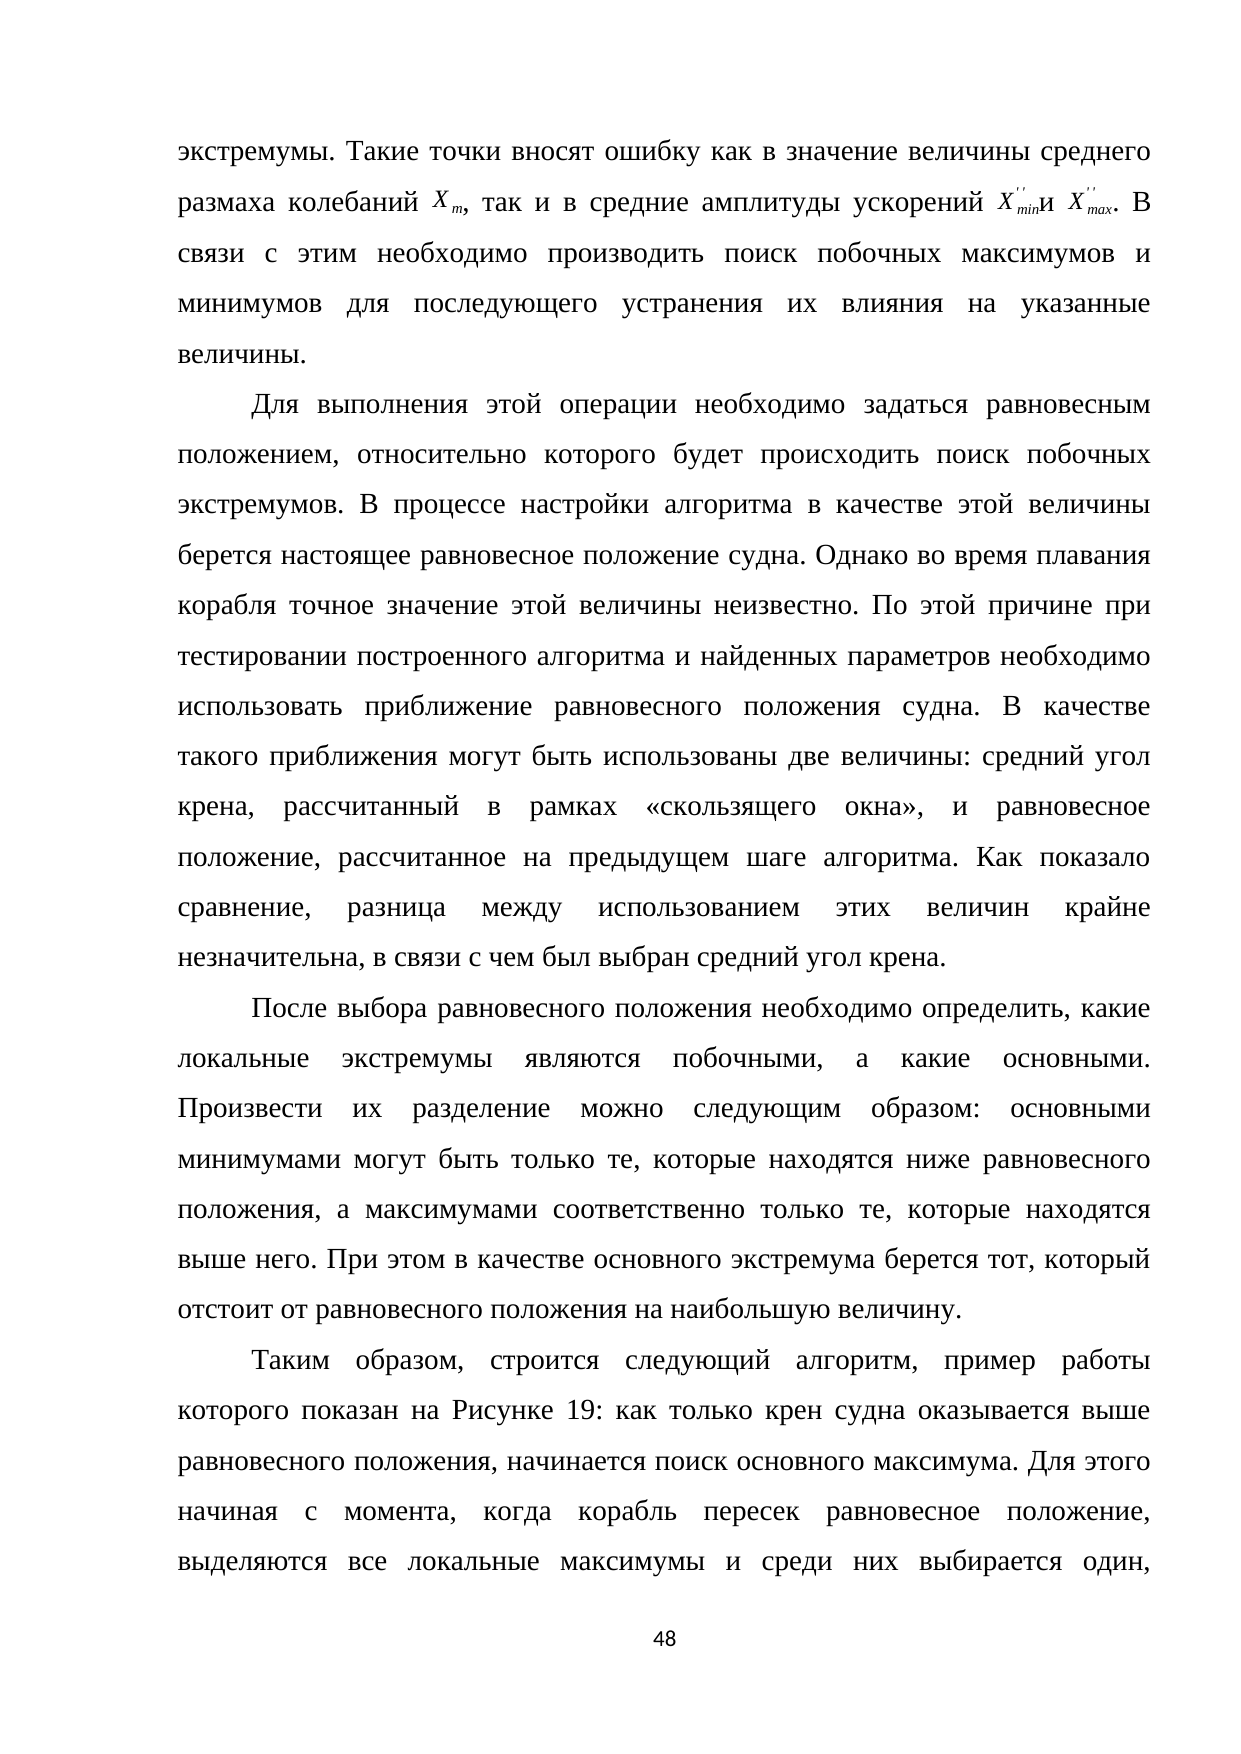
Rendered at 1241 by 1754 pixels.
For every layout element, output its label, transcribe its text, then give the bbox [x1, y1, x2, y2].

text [177, 1342, 1152, 1577]
text После выбора равновесного положения необходимо определить, какие локальные экстремумы являются побочными, а какие основными. Произвести их разделение можно следующим образом: основными минимумами могут быть только те, которые находятся ниже равновесного положения, а максимумами соответственно только те, которые находятся выше него. При этом в качестве основного экстремума берется тот, который отстоит от равновесного положения на наибольшую величину. [177, 990, 1152, 1325]
text Для выполнения этой операции необходимо задаться равновесным положением, относительно которого будет происходить поиск побочных экстремумов. В процессе настройки алгоритма в качестве этой величины берется настоящее равновесное положение судна. Однако во время плавания корабля точное значение этой величины неизвестно. По этой причине при тестировании построенного алгоритма и найденных параметров необходимо использовать приближение равновесного положения судна. В качестве такого приближения могут быть использованы две величины: средний угол крена, рассчитанный в рамках «скользящего окна», и равновесное положение, рассчитанное на предыдущем шаге алгоритма. Как показало сравнение, разница между использованием этих величин крайне незначительна, в связи с чем был выбран средний угол крена. [177, 386, 1152, 973]
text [177, 133, 1152, 369]
